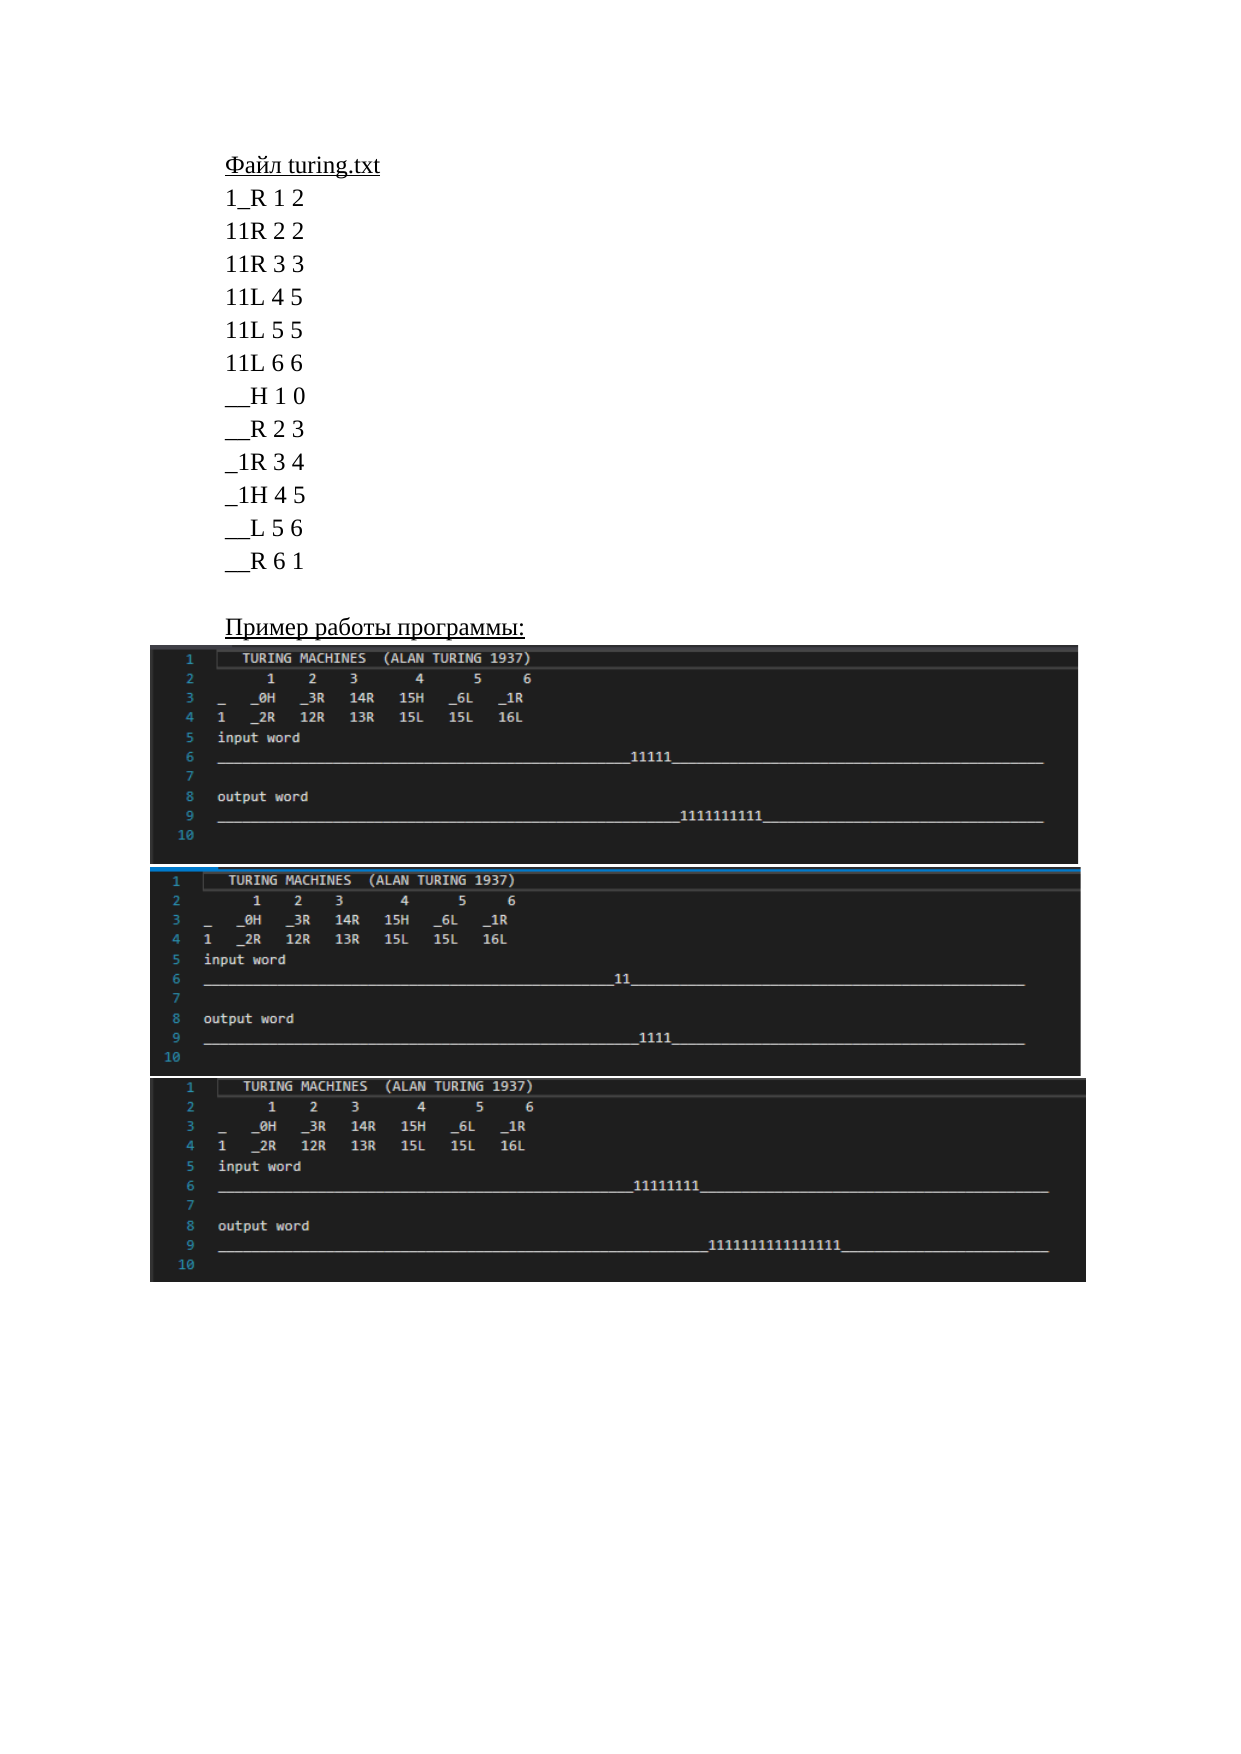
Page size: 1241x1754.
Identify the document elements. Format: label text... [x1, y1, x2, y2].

text 11L 4 5 [150, 282, 1090, 311]
text 1_R 1 2 [150, 183, 1090, 212]
text Файл turing.txt [150, 150, 1090, 179]
text __R 2 3 [150, 414, 1090, 443]
picture [150, 867, 1081, 1076]
text 11R 3 3 [150, 249, 1090, 278]
text __R 6 1 [150, 546, 1090, 575]
text __H 1 0 [150, 381, 1090, 410]
text _1H 4 5 [150, 480, 1090, 509]
text 11L 6 6 [150, 348, 1090, 377]
text Пример работы программы: [150, 612, 1090, 641]
text __L 5 6 [150, 513, 1090, 542]
picture [150, 1078, 1086, 1282]
text 11R 2 2 [150, 216, 1090, 245]
text _1R 3 4 [150, 447, 1090, 476]
picture [150, 645, 1079, 864]
text 11L 5 5 [150, 315, 1090, 344]
